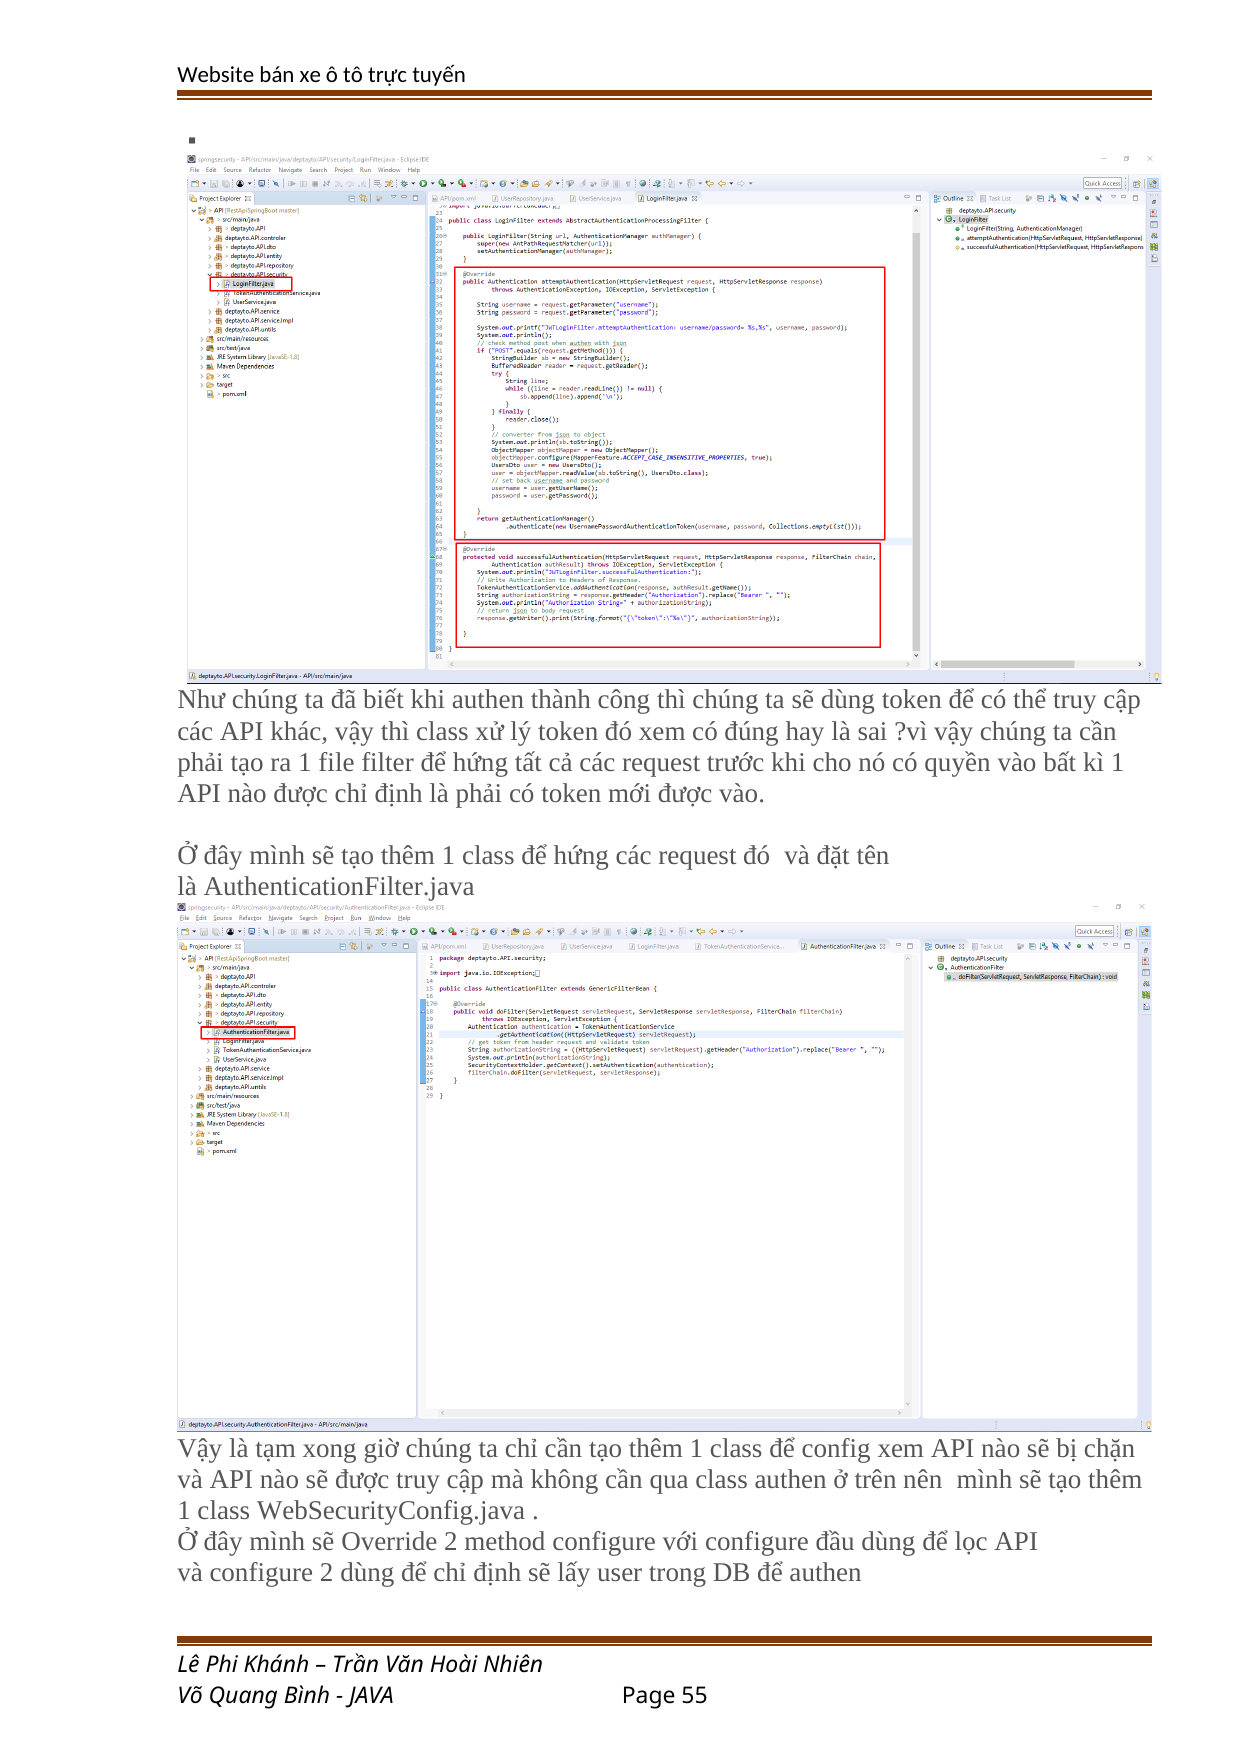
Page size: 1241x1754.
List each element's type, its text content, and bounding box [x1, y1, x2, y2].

text Ở đây mình sẽ tạo thêm 1 class để hứng các request đó và đặt tên là AuthenticationFilter.java [177, 839, 1152, 901]
picture [187, 153, 1162, 684]
picture [177, 901, 1152, 1432]
text Vậy là tạm xong giờ chúng ta chỉ cần tạo thêm 1 class để config xem API nào sẽ bị chặn và API nào sẽ được truy cập mà không cần qua class authen ở trên nên mình sẽ tạo thêm 1 class WebSecurityConfig.java . [177, 1432, 1152, 1525]
text Như chúng ta đã biết khi authen thành công thì chúng ta sẽ dùng token để có thể truy cập các API khác, vậy thì class xử lý token đó xem có đúng hay là sai ?vì vậy chúng ta cần phải tạo ra 1 file filter để hứng tất cả các request trước khi cho nó có quyền vào bất kì 1 API nào được chỉ định là phải có token mới được vào. [177, 683, 1152, 808]
text Ở đây mình sẽ Override 2 method configure với configure đầu dùng để lọc API và configure 2 dùng để chỉ định sẽ lấy user trong DB để authen [177, 1525, 1152, 1587]
